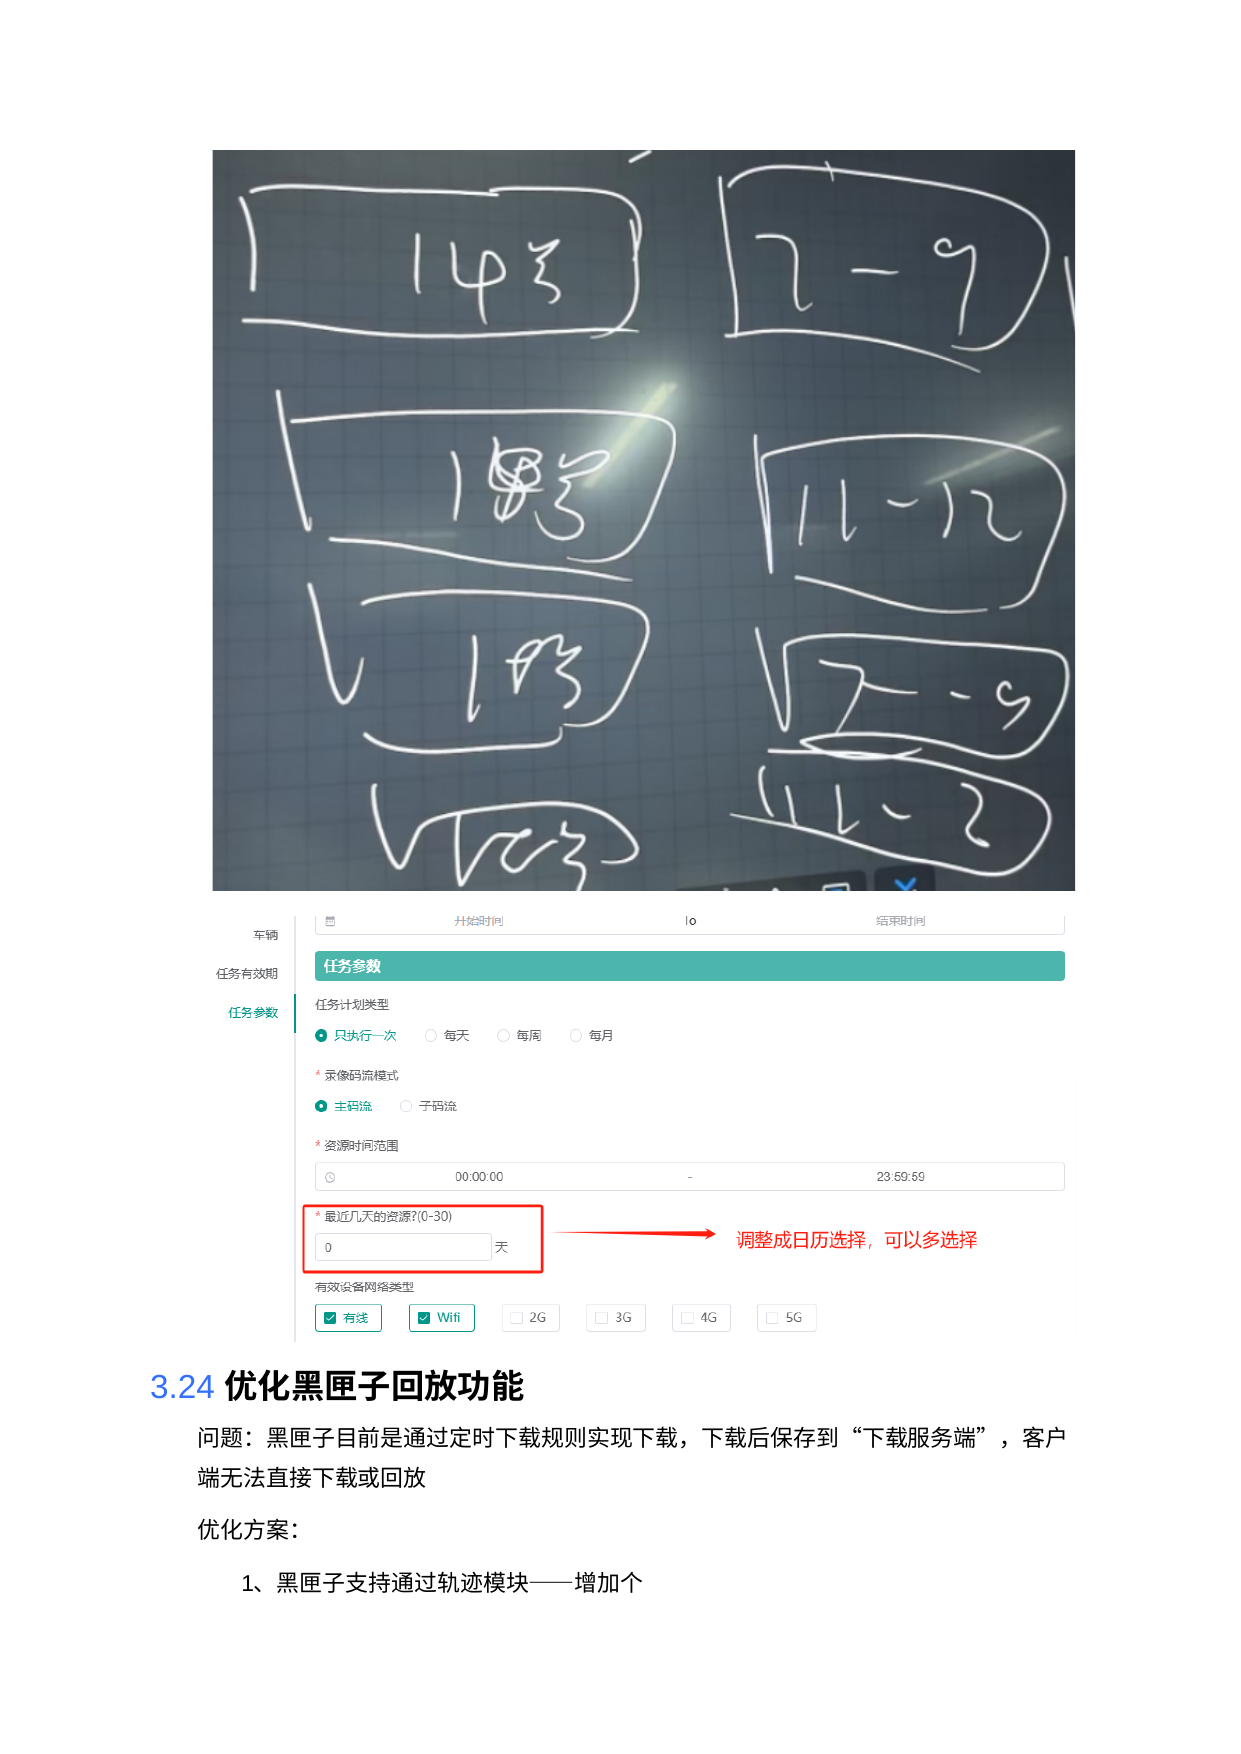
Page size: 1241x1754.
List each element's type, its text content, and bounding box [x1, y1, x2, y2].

picture [212, 908, 1075, 1342]
picture [212, 150, 1075, 891]
text 1、黑匣子支持通过轨迹模块——增加个 [197, 1564, 1090, 1598]
text 优化方案： [197, 1512, 1090, 1546]
text 问题：黑匣子目前是通过定时下载规则实现下载，下载后保存到“下载服务端”，客户端无法直接下载或回放 [197, 1420, 1090, 1493]
